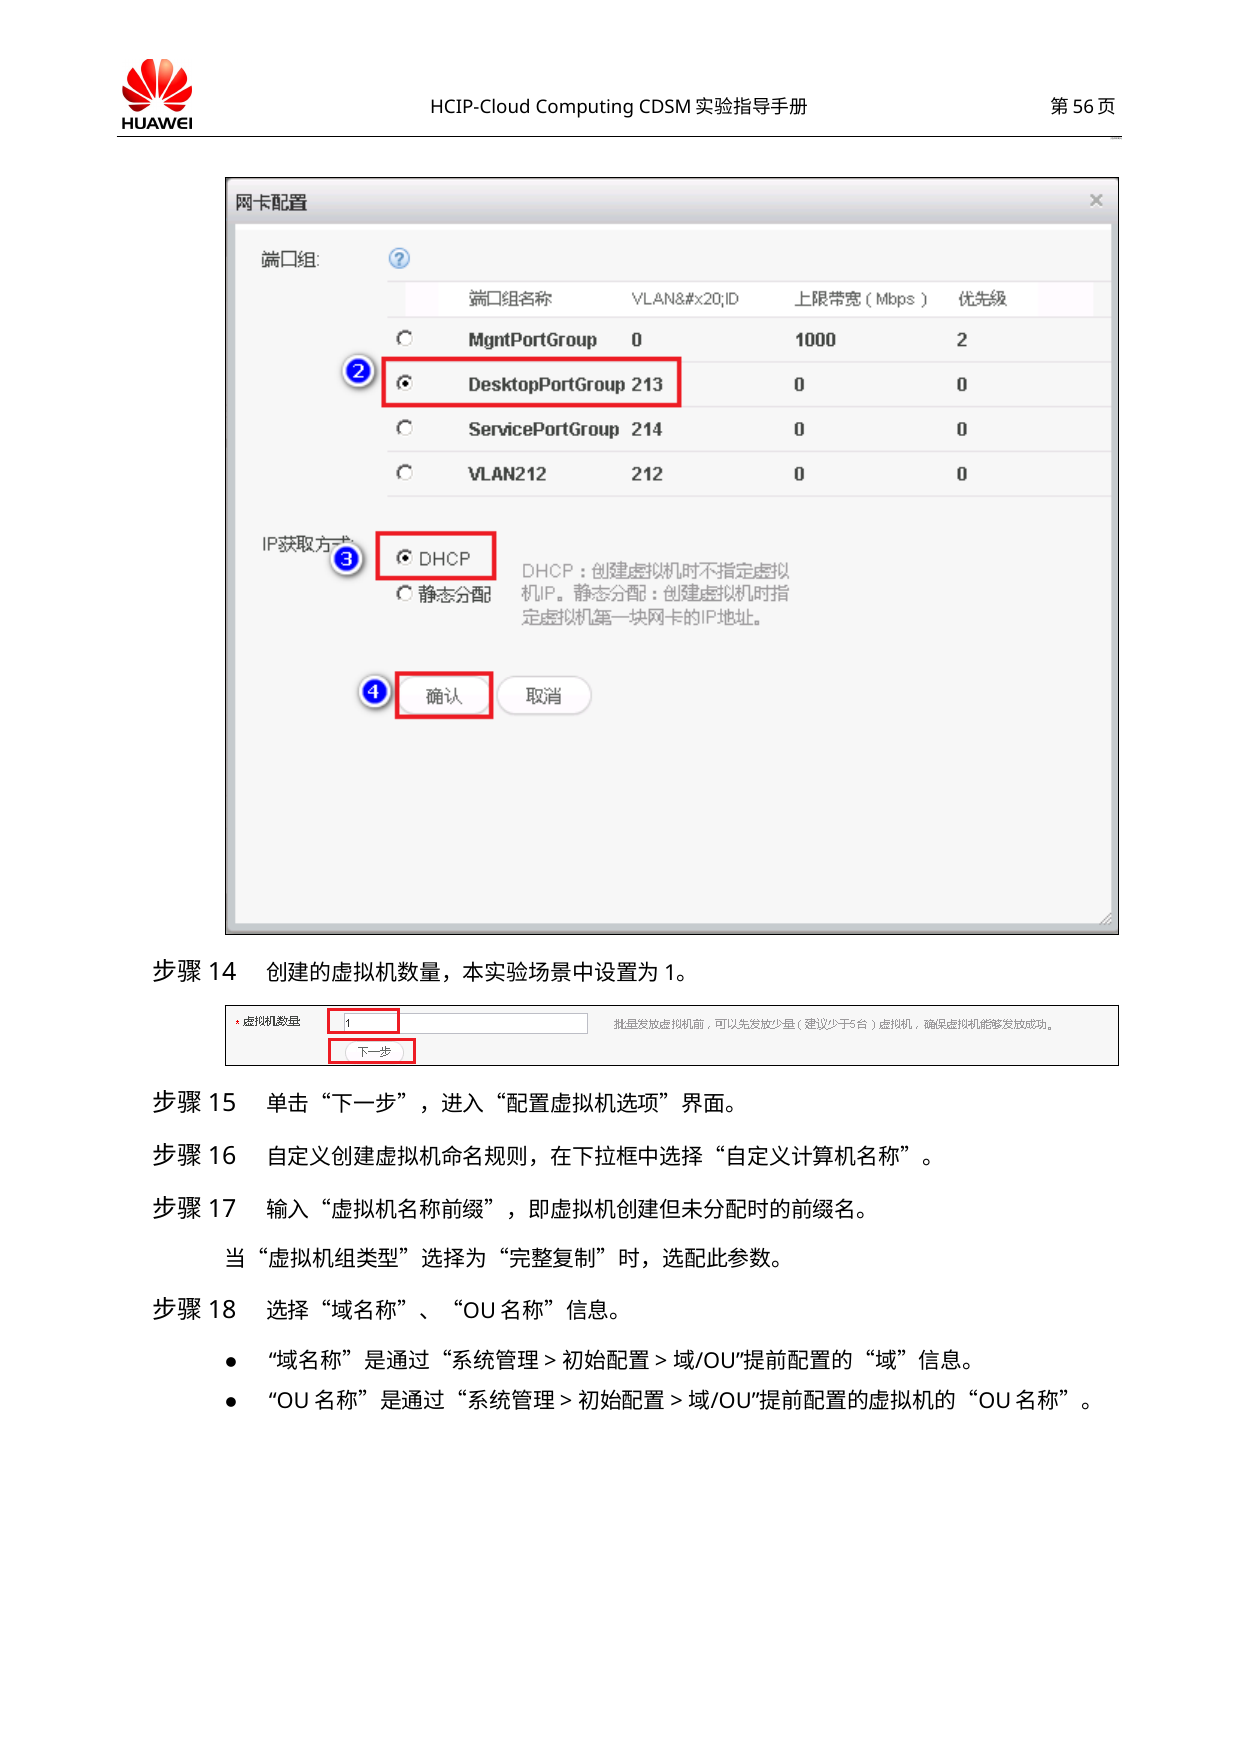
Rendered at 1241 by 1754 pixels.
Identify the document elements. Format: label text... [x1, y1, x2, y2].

picture [226, 178, 1118, 934]
picture [122, 59, 192, 129]
text 单击“下一步”，进入“配置虚拟机选项”界面。 [236, 1083, 1122, 1119]
text 选择“域名称”、“OU名称”信息。 [236, 1290, 1122, 1326]
text 创建的虚拟机数量，本实验场景中设置为1。 [236, 952, 1122, 988]
text 当“虚拟机组类型”选择为“完整复制”时，选配此参数。 [224, 1241, 1122, 1273]
text “域名称”是通过“系统管理 > 初始配置 > 域/OU”提前配置的“域”信息。 [224, 1343, 1122, 1374]
picture [226, 1006, 1118, 1065]
text 自定义创建虚拟机命名规则，在下拉框中选择“自定义计算机名称”。 [236, 1136, 1122, 1172]
text 输入“虚拟机名称前缀”，即虚拟机创建但未分配时的前缀名。 [236, 1188, 1122, 1225]
text “OU名称”是通过“系统管理 > 初始配置 > 域/OU”提前配置的虚拟机的“OU名称”。 [224, 1383, 1122, 1414]
